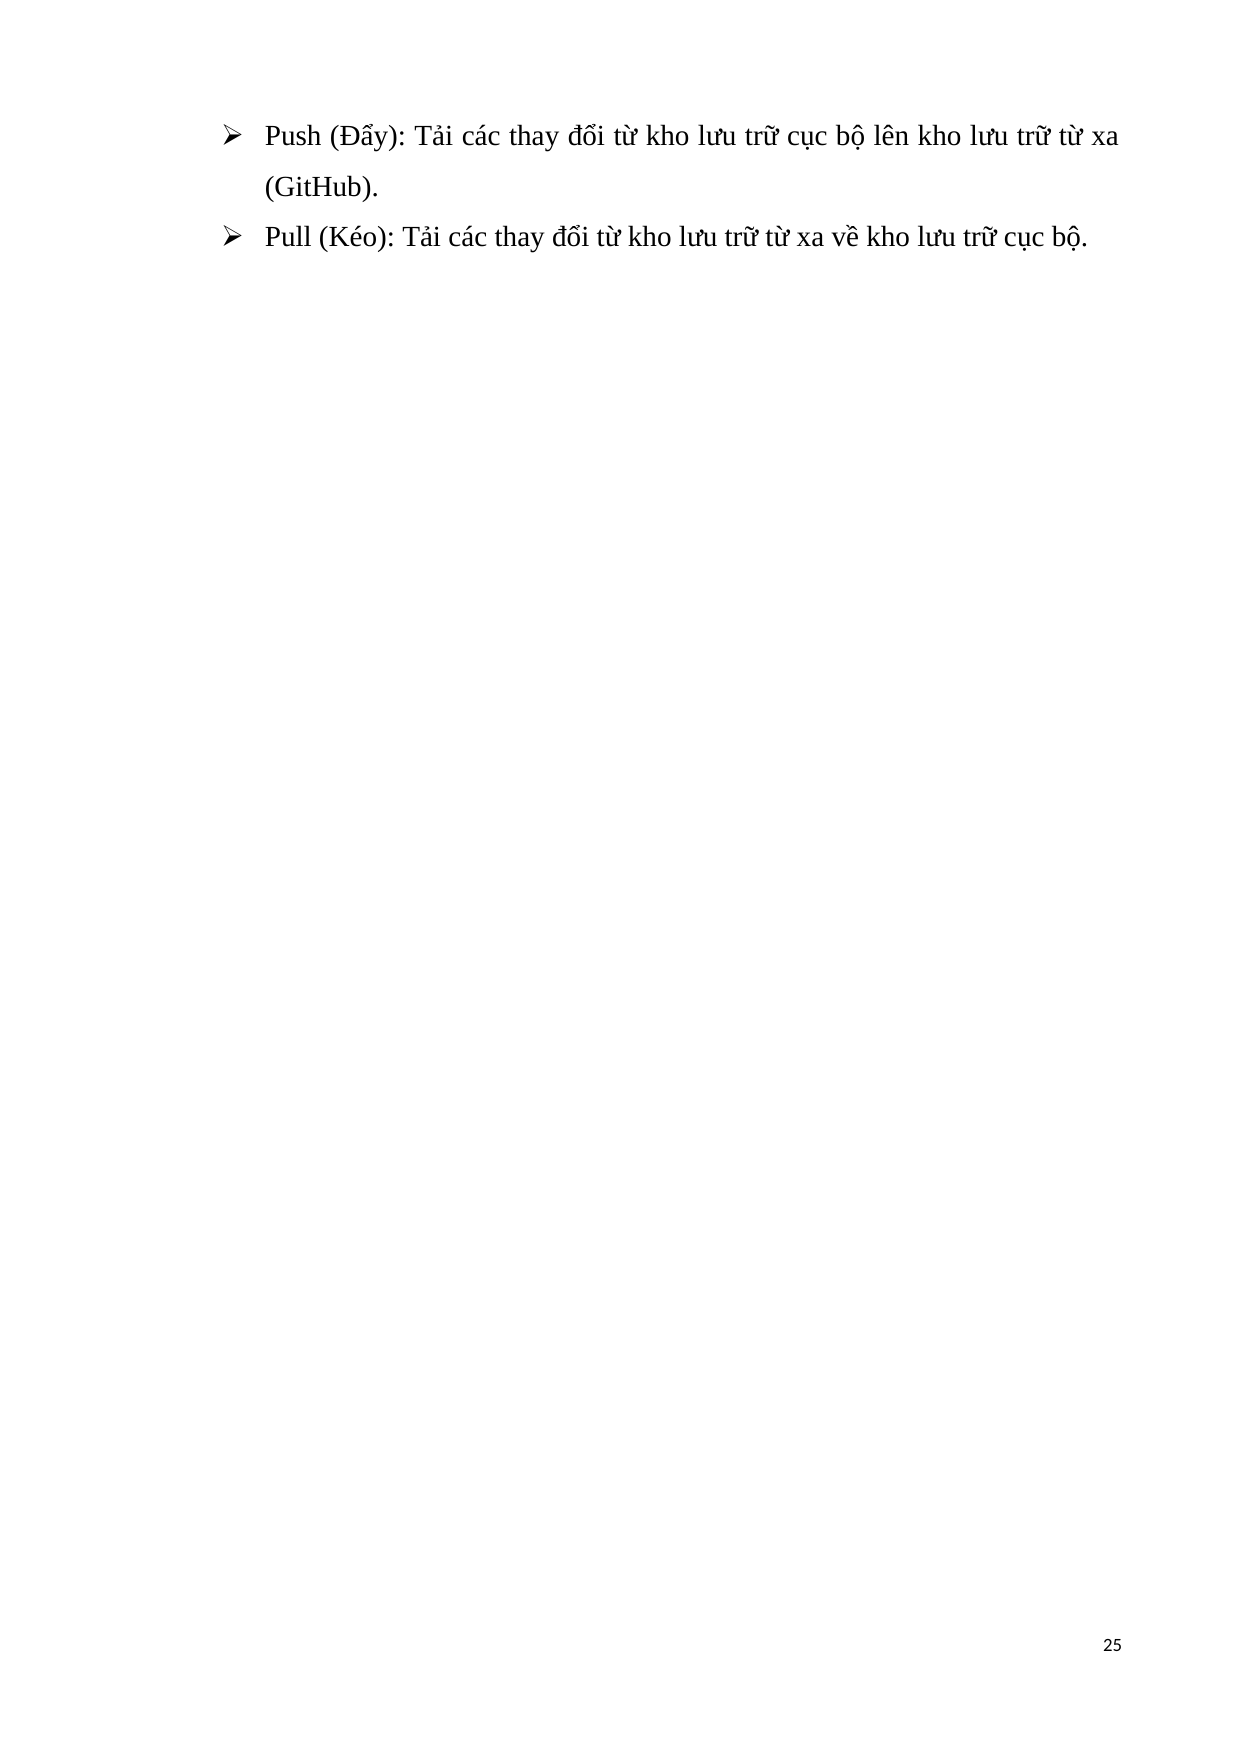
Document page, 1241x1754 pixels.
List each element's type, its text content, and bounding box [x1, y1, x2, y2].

list Push (Đẩy): Tải các thay đổi từ kho lưu trữ cục bộ lên kho lưu trữ từ xa (GitHub). [221, 118, 1122, 202]
list Pull (Kéo): Tải các thay đổi từ kho lưu trữ từ xa về kho lưu trữ cục bộ. [221, 219, 1122, 253]
